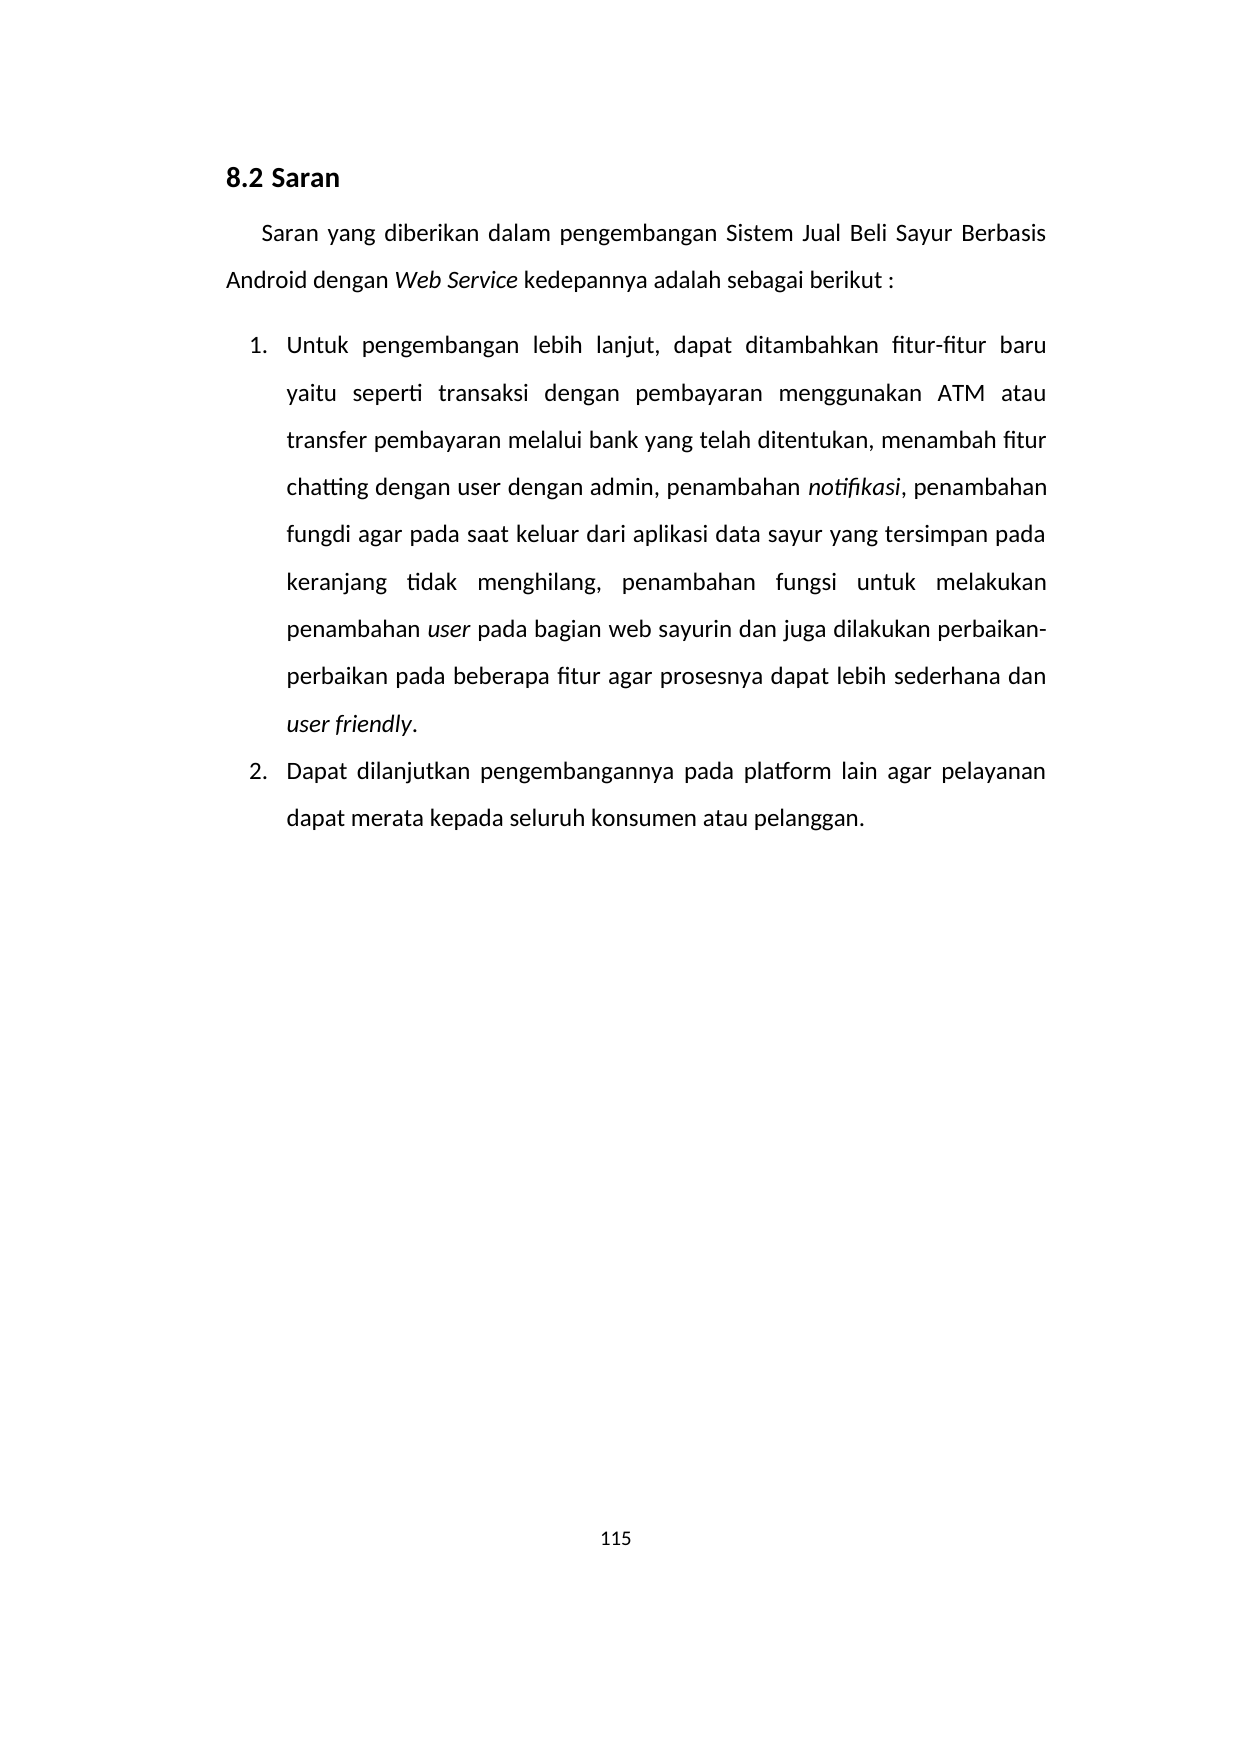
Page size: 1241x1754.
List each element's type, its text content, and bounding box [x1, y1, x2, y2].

text Saran yang diberikan dalam pengembangan Sistem Jual Beli Sayur Berbasis Android dengan Web Service kedepannya adalah sebagai berikut : [226, 217, 1047, 295]
list Dapat dilanjutkan pengembangannya pada platform lain agar pelayanan dapat merata kepada seluruh konsumen atau pelanggan. [249, 755, 1047, 833]
list Untuk pengembangan lebih lanjut, dapat ditambahkan fitur-fitur baru yaitu seperti transaksi dengan pembayaran menggunakan ATM atau transfer pembayaran melalui bank yang telah ditentukan, menambah fitur chatting dengan user dengan admin, penambahan notifikasi, penambahan fungdi agar pada saat keluar dari aplikasi data sayur yang tersimpan pada keranjang tidak menghilang, penambahan fungsi untuk melakukan penambahan user pada bagian web sayurin dan juga dilakukan perbaikan-perbaikan pada beberapa fitur agar prosesnya dapat lebih sederhana dan user friendly. [249, 329, 1047, 738]
subtitle 8.2 Saran [226, 159, 1092, 195]
